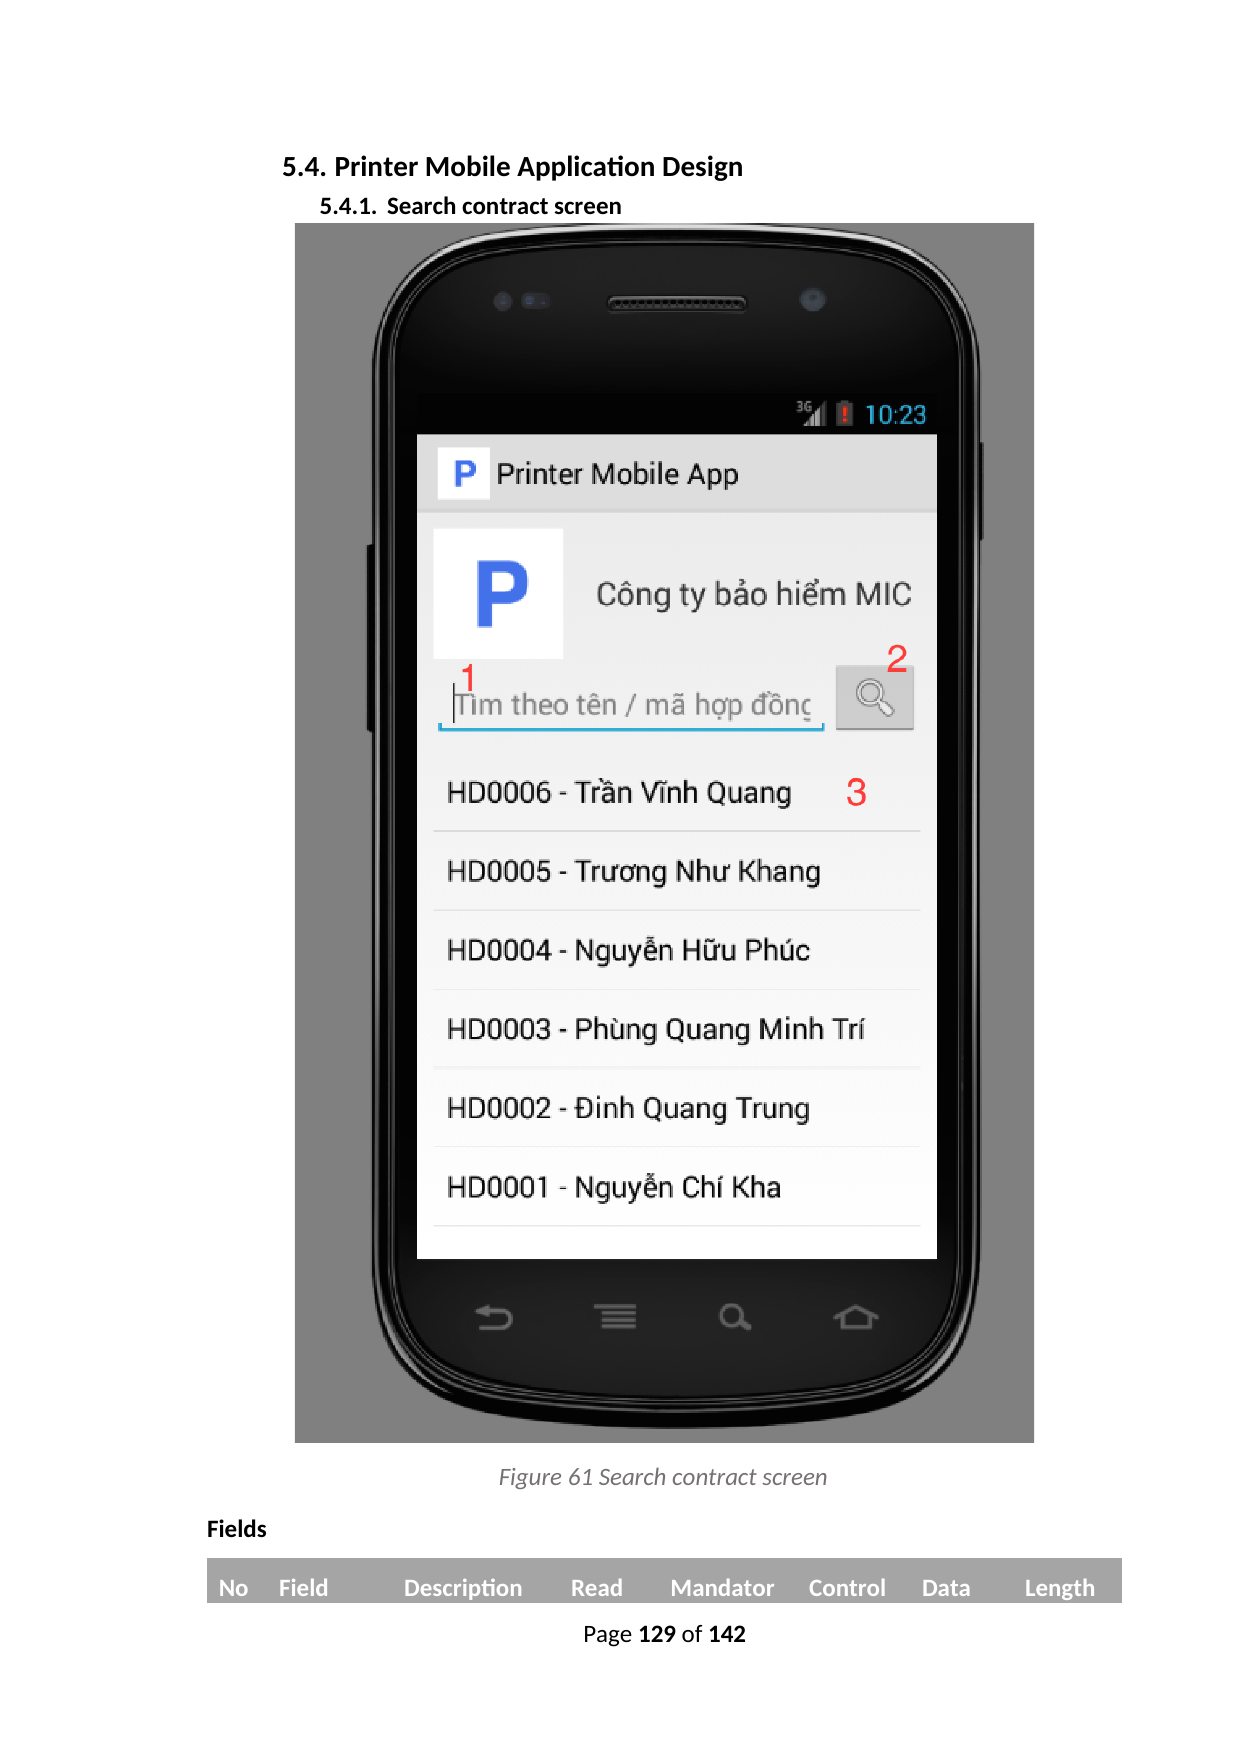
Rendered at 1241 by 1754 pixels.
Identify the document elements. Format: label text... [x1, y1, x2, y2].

text Fields [207, 1513, 1122, 1543]
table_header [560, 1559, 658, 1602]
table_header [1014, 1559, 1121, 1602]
picture [294, 223, 1035, 1443]
subtitle Printer Mobile Application Design [282, 148, 1122, 183]
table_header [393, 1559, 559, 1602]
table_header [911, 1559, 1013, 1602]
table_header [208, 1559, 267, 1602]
subtitle Search contract screen [319, 190, 1122, 221]
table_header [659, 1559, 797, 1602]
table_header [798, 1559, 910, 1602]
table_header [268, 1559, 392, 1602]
